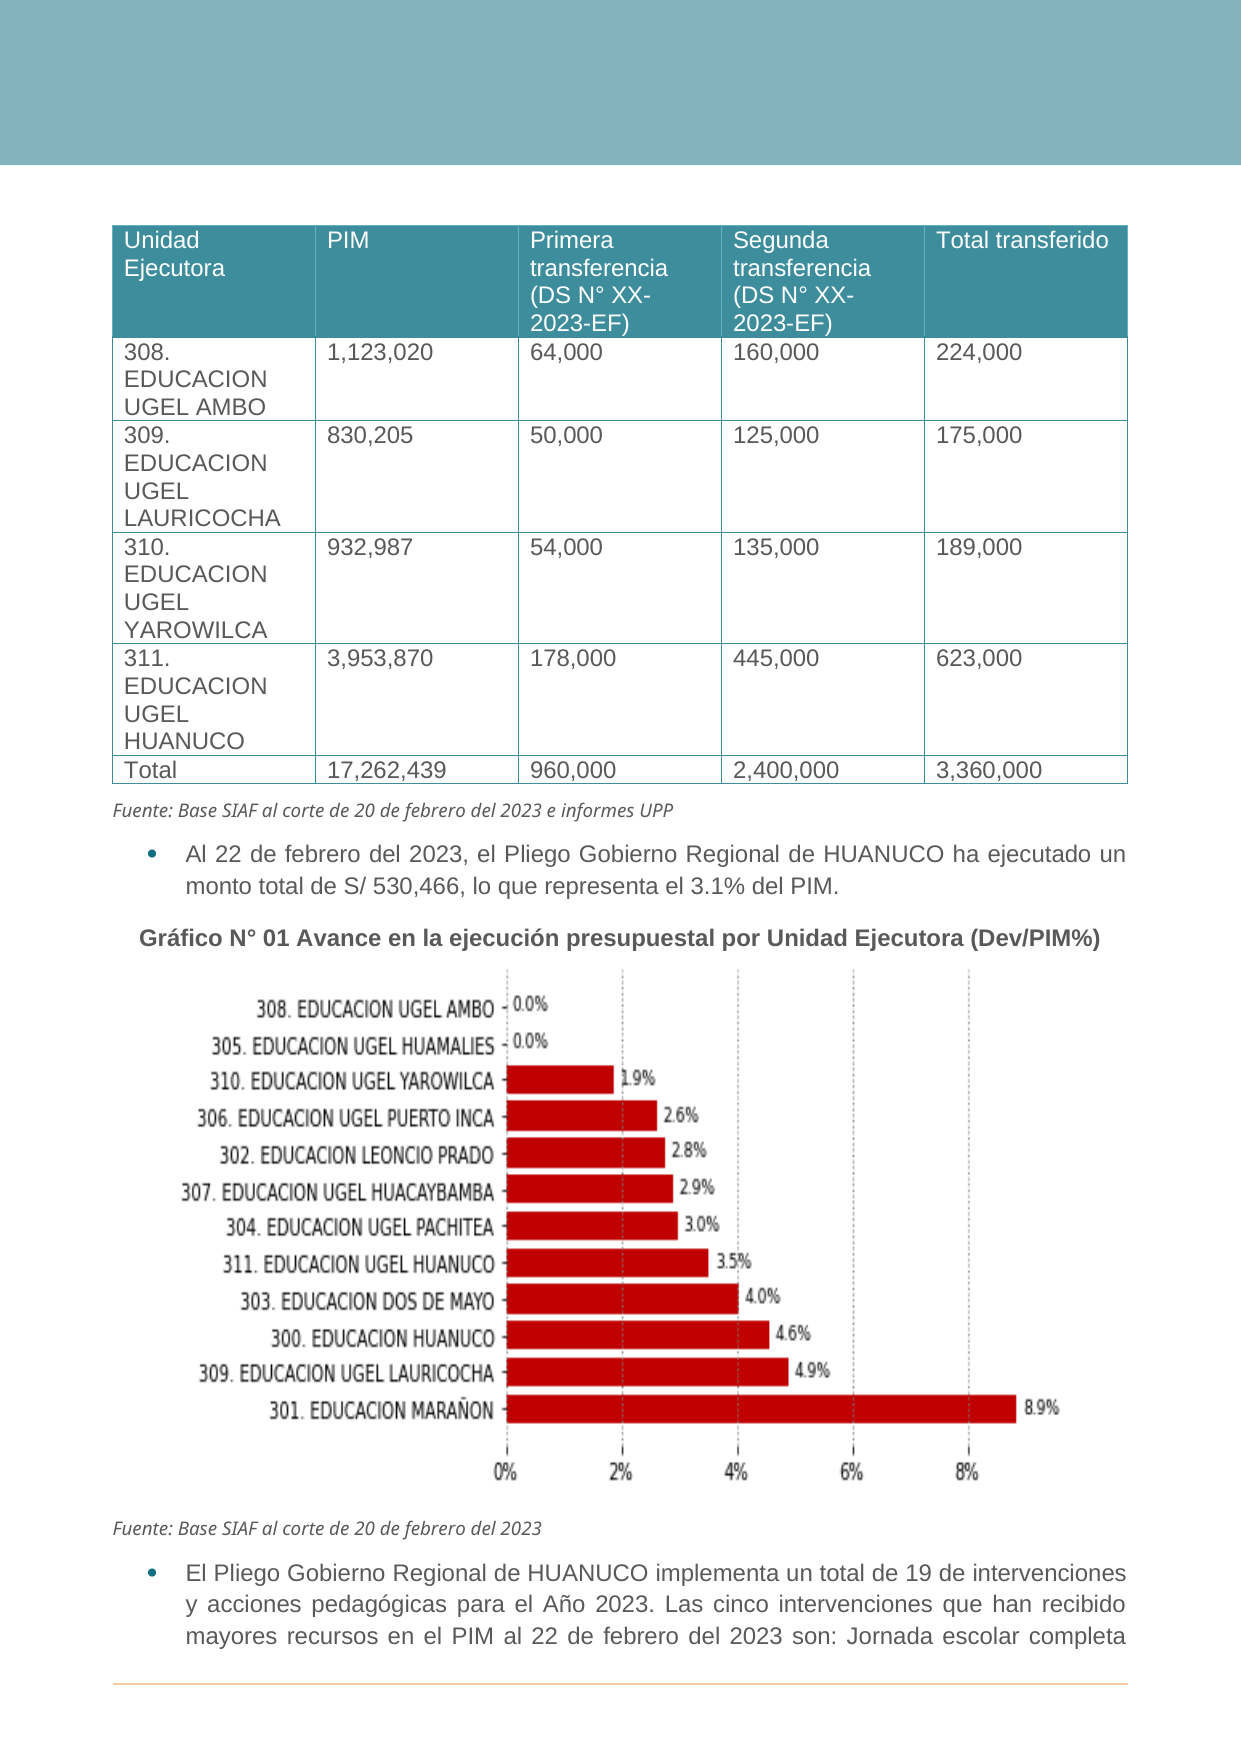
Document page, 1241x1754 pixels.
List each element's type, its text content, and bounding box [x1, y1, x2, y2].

table_cell 310. EDUCACION UGEL YAROWILCA [113, 533, 315, 643]
table_cell 1,123,020 [316, 338, 518, 420]
table_cell 160,000 [722, 338, 924, 420]
table_cell Total [113, 756, 315, 783]
table_cell 3,360,000 [925, 756, 1127, 783]
table_cell 3,953,870 [316, 644, 518, 755]
table_cell 178,000 [519, 644, 721, 755]
table_cell 311. EDUCACION UGEL HUANUCO [113, 644, 315, 755]
table_header PIM [316, 226, 518, 336]
table_cell 2,400,000 [722, 756, 924, 783]
table_cell 135,000 [722, 533, 924, 643]
table_header Total transferido [925, 226, 1127, 336]
table_cell 50,000 [519, 421, 721, 532]
table_cell 960,000 [519, 756, 721, 783]
text Fuente: Base SIAF al corte de 20 de febrero del 2023 e informes UPP [112, 797, 1128, 822]
table_cell 54,000 [519, 533, 721, 643]
table_header Segunda transferencia (DS N° XX-2023-EF) [722, 226, 924, 336]
text Gráfico N° 01 Avance en la ejecución presupuestal por Unidad Ejecutora (Dev/PIM%) [112, 924, 1128, 952]
list Al 22 de febrero del 2023, el Pliego Gobierno Regional de HUANUCO ha ejecutado un monto total de S/ 530,466, lo que representa el 3.1% del PIM. [148, 840, 1128, 899]
table_header Primera transferencia (DS N° XX-2023-EF) [519, 226, 721, 336]
table_header Unidad Ejecutora [113, 226, 315, 336]
table_cell 189,000 [925, 533, 1127, 643]
table_cell 308. EDUCACION UGEL AMBO [113, 338, 315, 420]
picture [170, 957, 1071, 1498]
table_cell 17,262,439 [316, 756, 518, 783]
table_cell 175,000 [925, 421, 1127, 532]
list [148, 1558, 1128, 1649]
table_cell 932,987 [316, 533, 518, 643]
text Fuente: Base SIAF al corte de 20 de febrero del 2023 [112, 1515, 1128, 1541]
table_cell 125,000 [722, 421, 924, 532]
table_cell 830,205 [316, 421, 518, 532]
table_cell 224,000 [925, 338, 1127, 420]
table_cell 623,000 [925, 644, 1127, 755]
table_cell 309. EDUCACION UGEL LAURICOCHA [113, 421, 315, 532]
table_cell 445,000 [722, 644, 924, 755]
table_cell 64,000 [519, 338, 721, 420]
